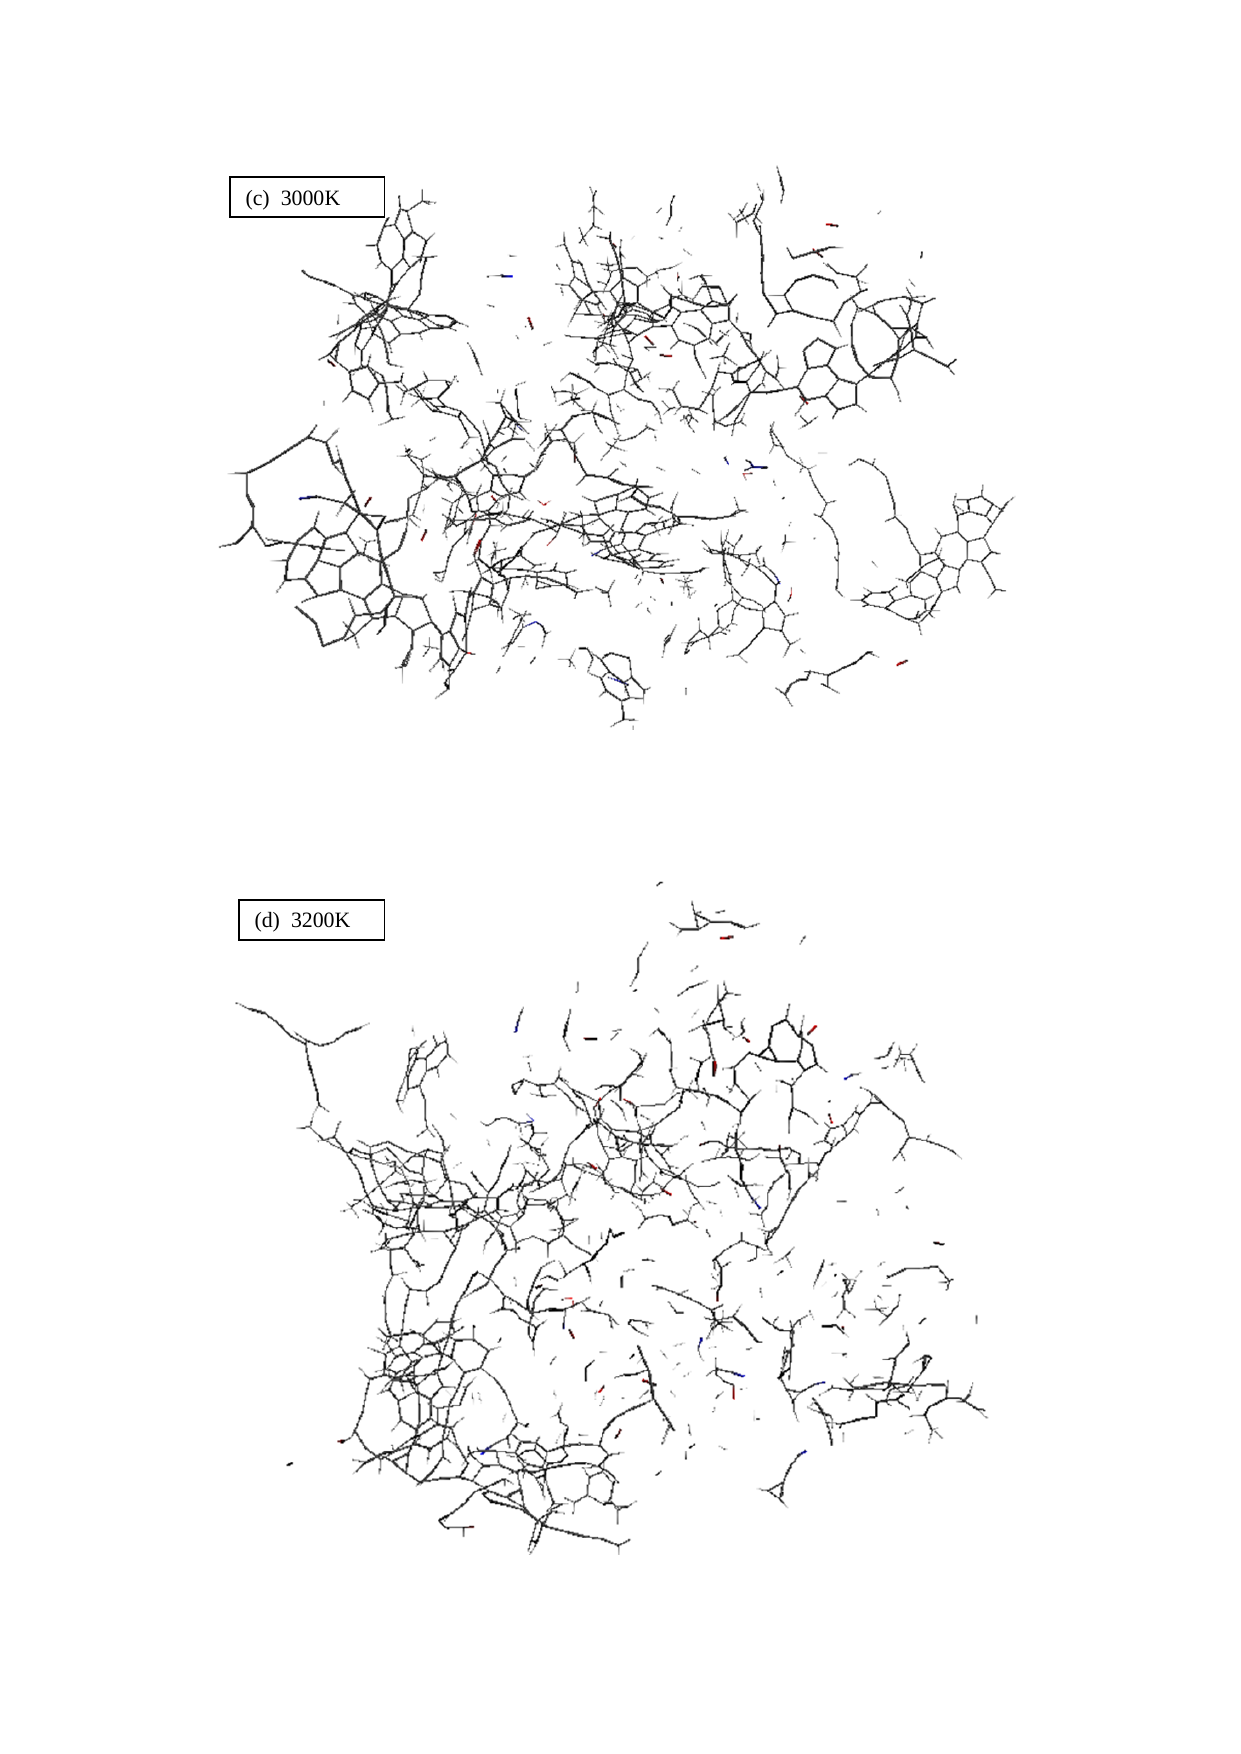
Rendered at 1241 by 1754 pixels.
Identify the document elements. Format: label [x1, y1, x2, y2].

picture [211, 162, 1030, 730]
picture [222, 877, 1018, 1555]
